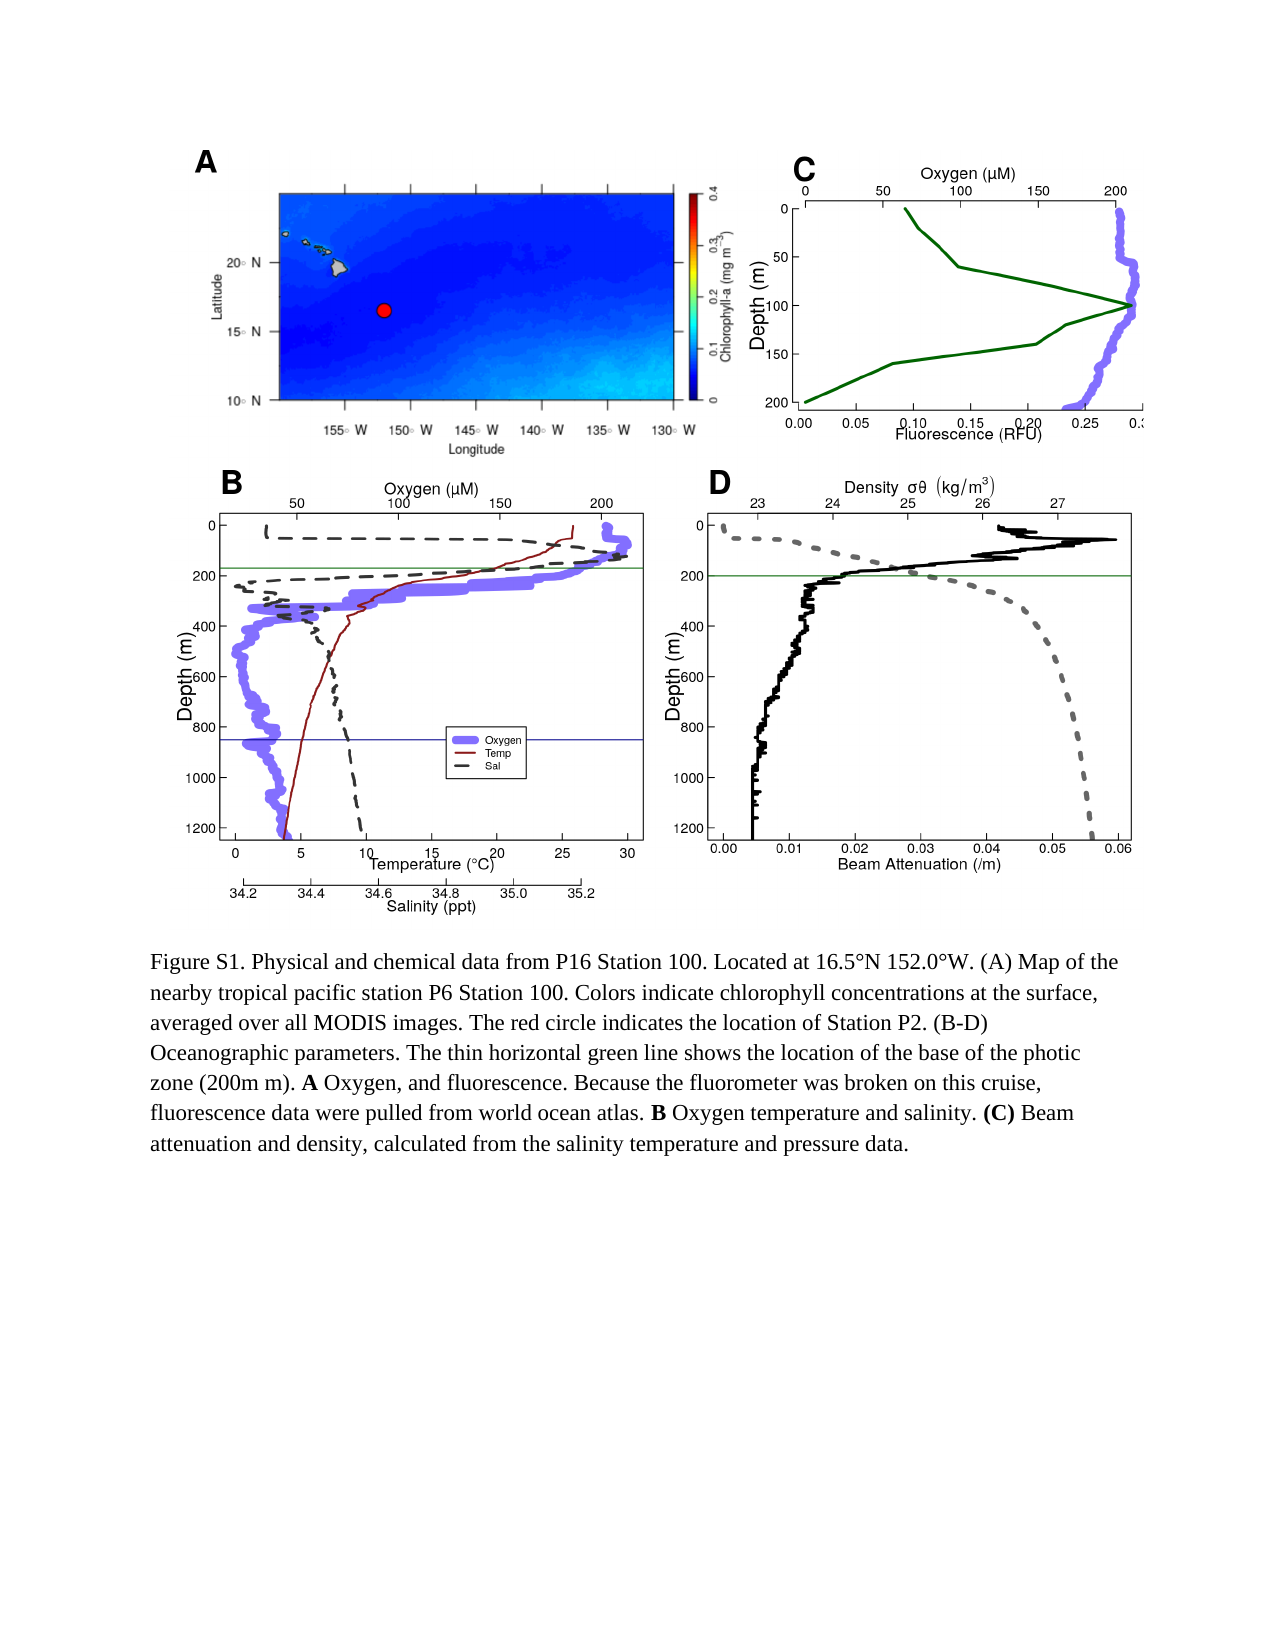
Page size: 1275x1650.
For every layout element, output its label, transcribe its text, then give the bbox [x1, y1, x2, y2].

text Figure S1. Physical and chemical data from P16 Station 100. Located at 16.5°N 152.0°W. (A) Map of the nearby tropical pacific station P6 Station 100. Colors indicate chlorophyll concentrations at the surface, averaged over all MODIS images. The red circle indicates the location of Station P2. (B-D) Oceanographic parameters. The thin horizontal green line shows the location of the base of the photic zone (200m m). A Oxygen, and fluorescence. Because the fluorometer was broken on this cruise, fluorescence data were pulled from world ocean atlas. B Oxygen temperature and salinity. (C) Beam attenuation and density, calculated from the salinity temperature and pressure data. [150, 948, 1125, 1156]
picture [168, 150, 1144, 930]
